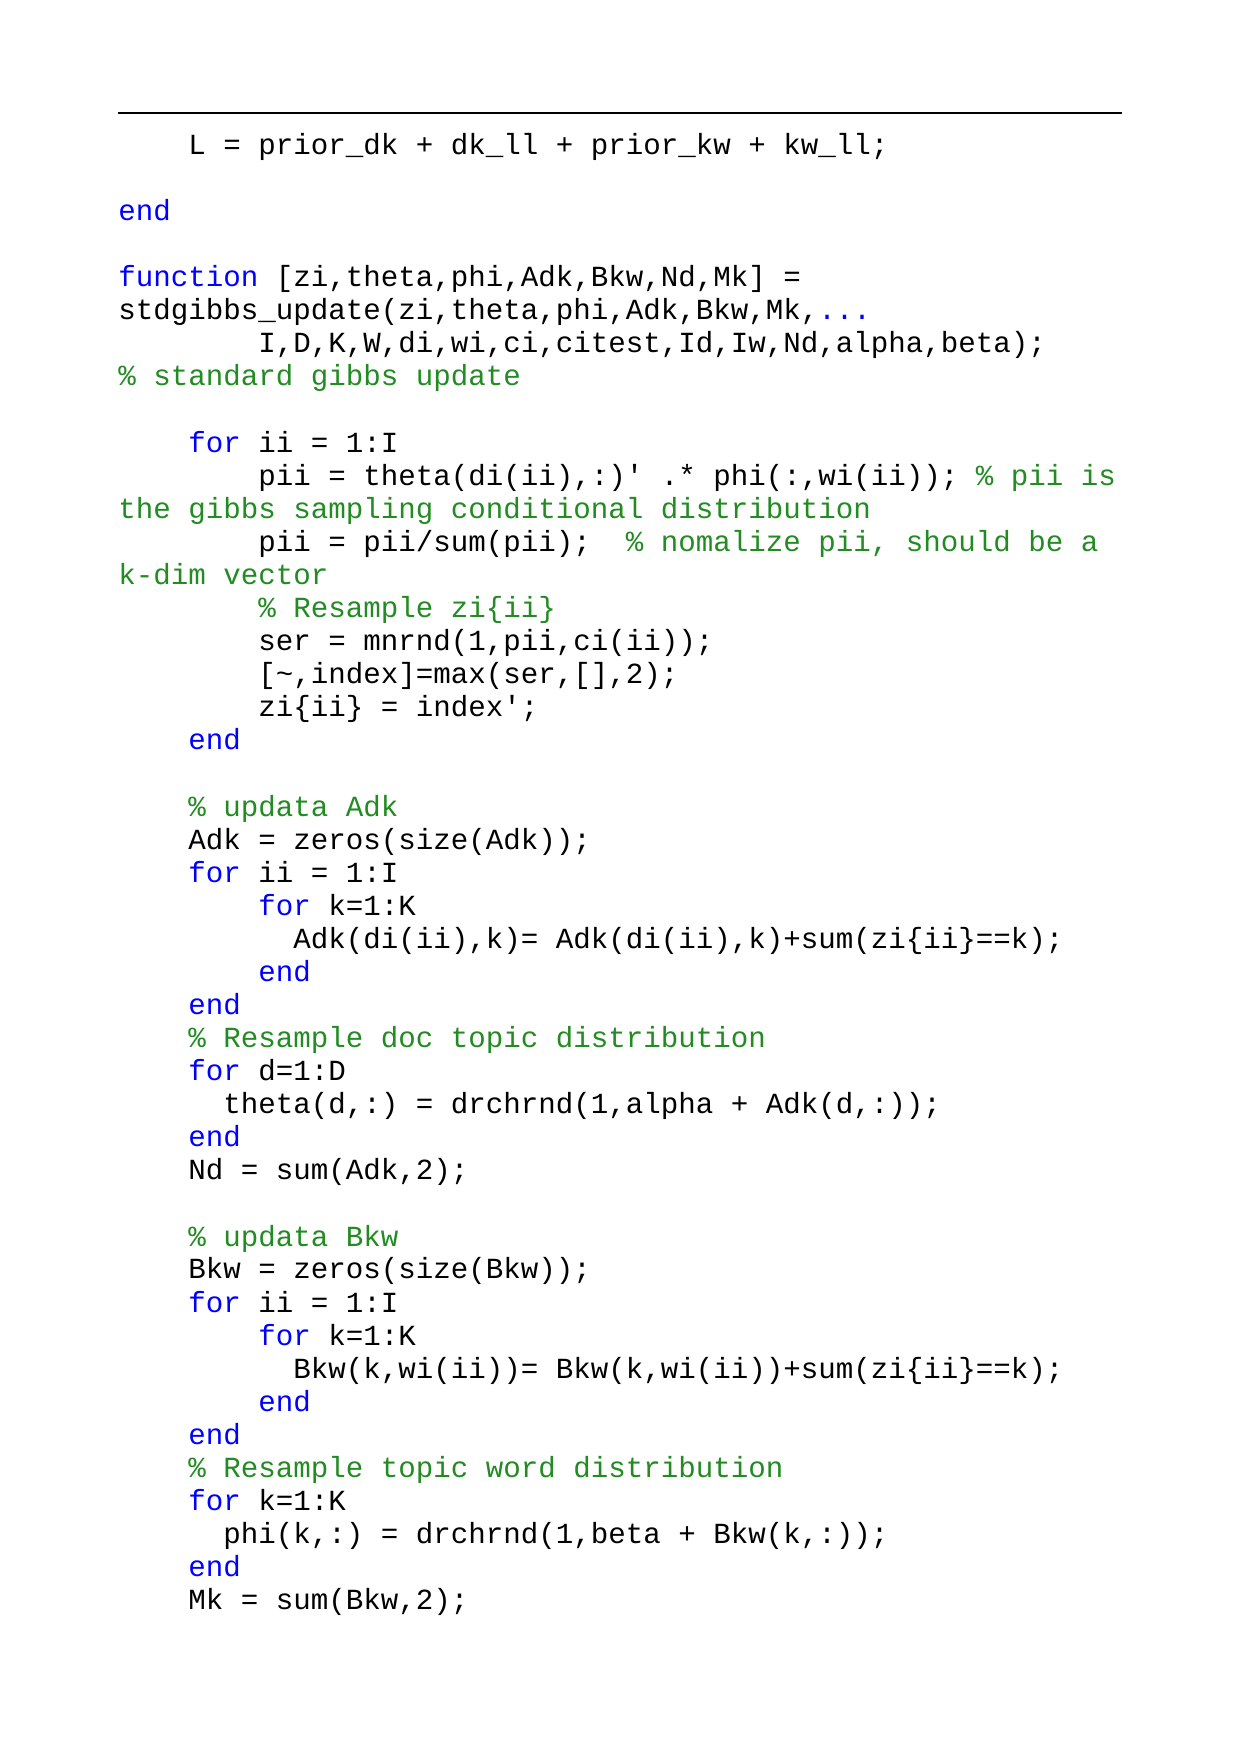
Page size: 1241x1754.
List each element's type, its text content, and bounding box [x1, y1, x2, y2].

text % Resample topic word distribution [118, 1453, 1122, 1486]
text pii = pii/sum(pii); % nomalize pii, should be a k-dim vector [118, 527, 1122, 593]
text end [118, 1122, 1122, 1155]
text for k=1:K [118, 1486, 1122, 1519]
text for k=1:K [118, 891, 1122, 924]
text pii = theta(di(ii),:)' .* phi(:,wi(ii)); % pii is the gibbs sampling conditional distribution [118, 461, 1122, 527]
text L = prior_dk + dk_ll + prior_kw + kw_ll; [118, 130, 1122, 163]
text % Resample doc topic distribution [118, 1023, 1122, 1056]
text Adk(di(ii),k)= Adk(di(ii),k)+sum(zi{ii}==k); [118, 924, 1122, 957]
text theta(d,:) = drchrnd(1,alpha + Adk(d,:)); [118, 1089, 1122, 1122]
text end [118, 196, 1122, 229]
text end [118, 1420, 1122, 1453]
text Bkw(k,wi(ii))= Bkw(k,wi(ii))+sum(zi{ii}==k); [118, 1354, 1122, 1387]
text end [118, 1387, 1122, 1420]
text end [118, 1552, 1122, 1585]
text Bkw = zeros(size(Bkw)); [118, 1255, 1122, 1288]
text [~,index]=max(ser,[],2); [118, 659, 1122, 692]
text Nd = sum(Adk,2); [118, 1155, 1122, 1188]
text for ii = 1:I [118, 858, 1122, 891]
text Mk = sum(Bkw,2); [118, 1585, 1122, 1618]
text ser = mnrnd(1,pii,ci(ii)); [118, 626, 1122, 659]
text phi(k,:) = drchrnd(1,beta + Bkw(k,:)); [118, 1519, 1122, 1552]
text Adk = zeros(size(Adk)); [118, 825, 1122, 858]
text for ii = 1:I [118, 428, 1122, 461]
text end [118, 957, 1122, 990]
text function [zi,theta,phi,Adk,Bkw,Nd,Mk] = stdgibbs_update(zi,theta,phi,Adk,Bkw,Mk,... [118, 262, 1122, 328]
text % Resample zi{ii} [118, 593, 1122, 626]
text I,D,K,W,di,wi,ci,citest,Id,Iw,Nd,alpha,beta); [118, 328, 1122, 362]
text % updata Adk [118, 792, 1122, 825]
text for d=1:D [118, 1056, 1122, 1089]
text % standard gibbs update [118, 362, 1122, 394]
text for k=1:K [118, 1321, 1122, 1354]
text end [118, 990, 1122, 1023]
text zi{ii} = index'; [118, 692, 1122, 725]
text % updata Bkw [118, 1222, 1122, 1255]
text end [118, 725, 1122, 758]
text for ii = 1:I [118, 1288, 1122, 1321]
